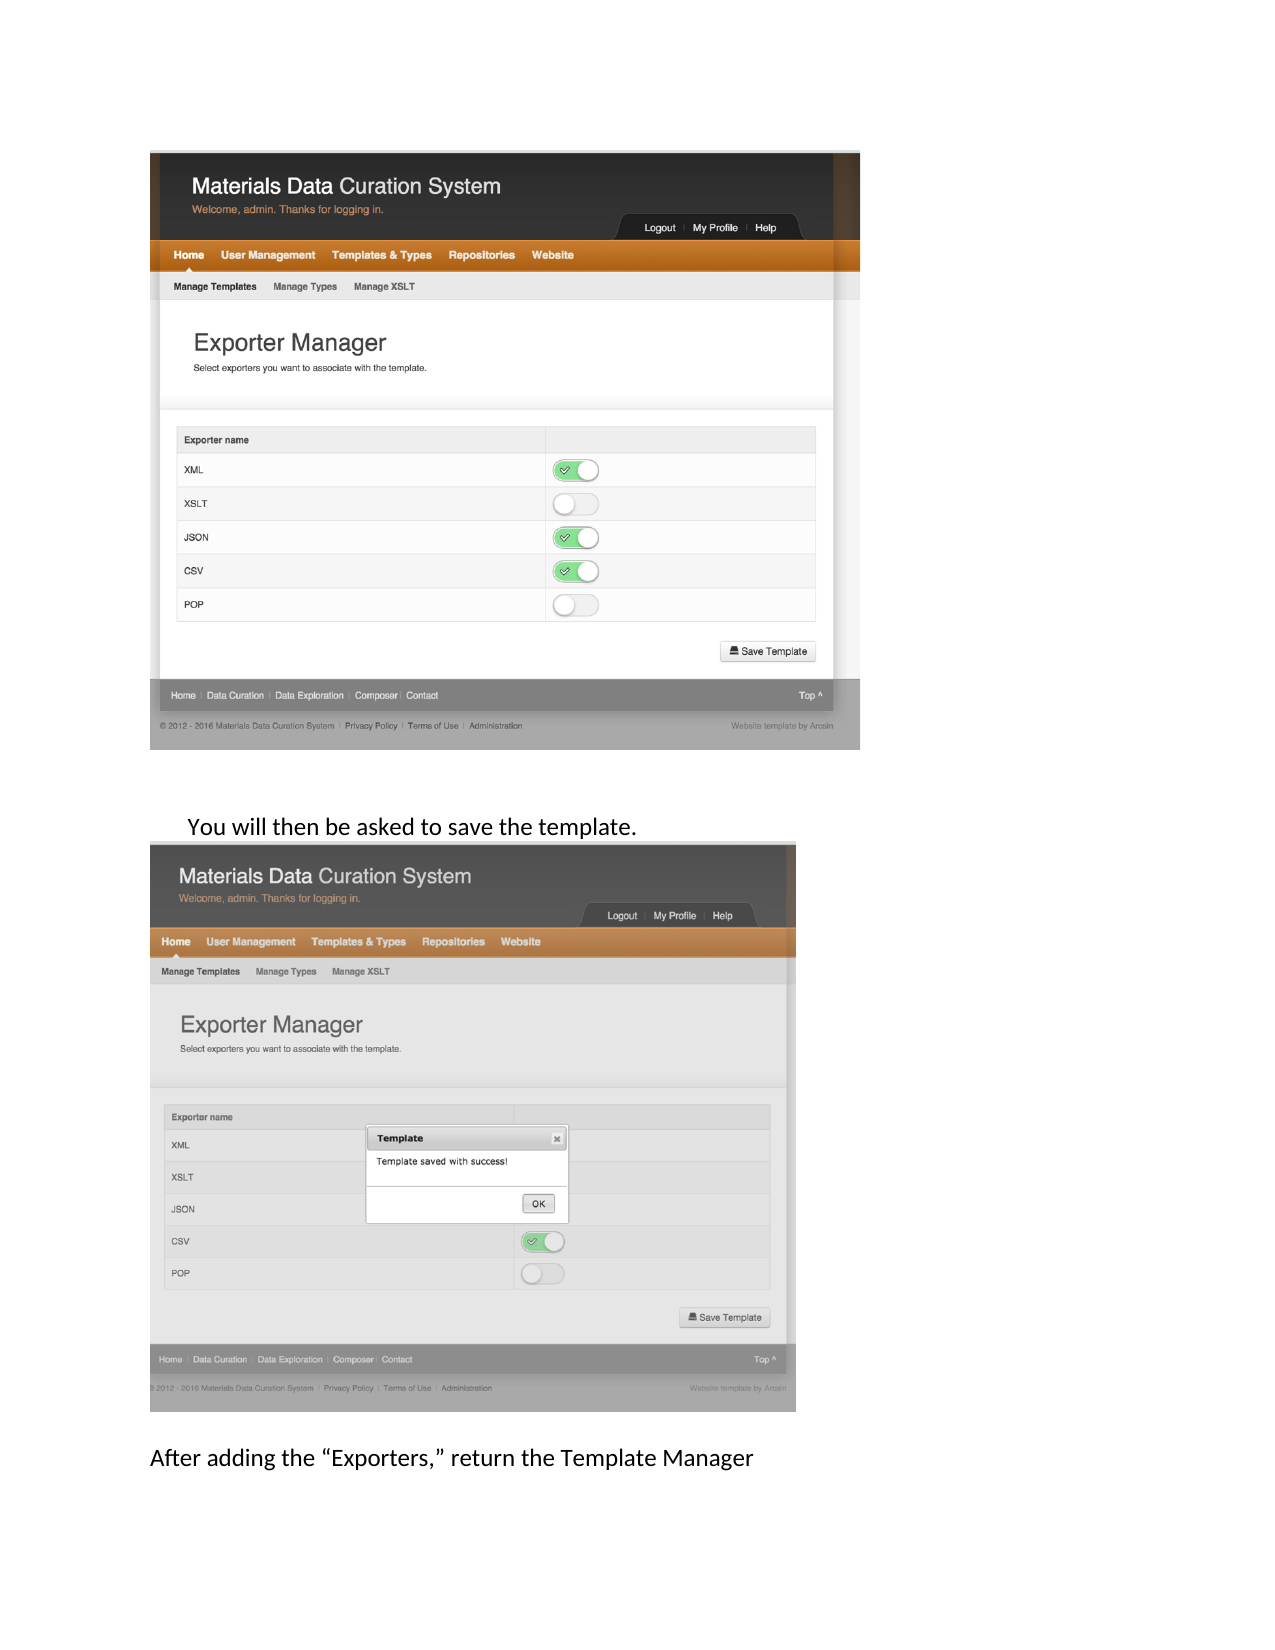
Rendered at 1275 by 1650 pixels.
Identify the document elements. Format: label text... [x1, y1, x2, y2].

list You will then be asked to save the template. [187, 811, 1125, 842]
picture [150, 841, 796, 1412]
text After adding the “Exporters,” return the Template Manager [150, 1442, 1125, 1472]
picture [150, 150, 861, 750]
